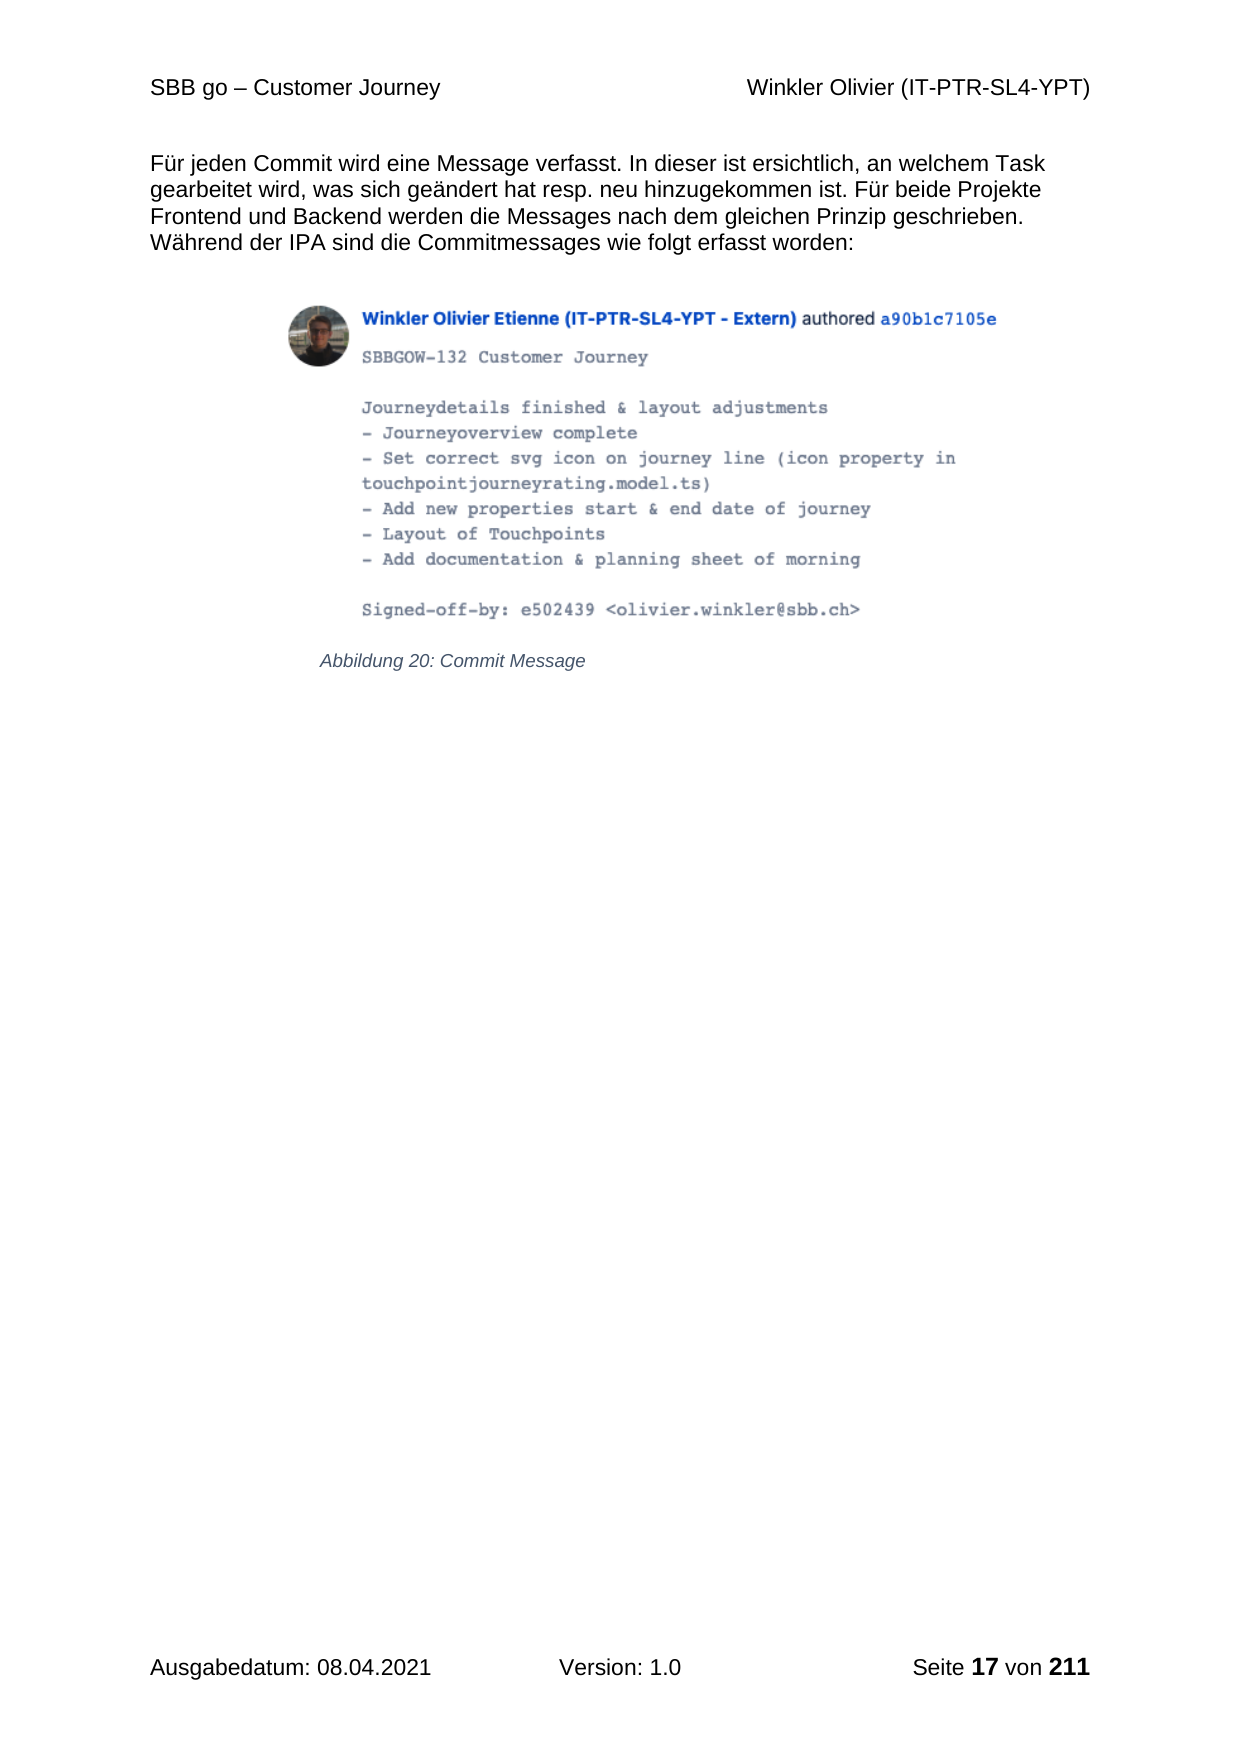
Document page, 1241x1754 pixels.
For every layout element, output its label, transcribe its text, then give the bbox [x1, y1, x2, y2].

text Für jeden Commit wird eine Message verfasst. In dieser ist ersichtlich, an welchem Task gearbeitet wird, was sich geändert hat resp. neu hinzugekommen ist. Für beide Projekte Frontend und Backend werden die Messages nach dem gleichen Prinzip geschrieben. Während der IPA sind die Commitmessages wie folgt erfasst worden: [150, 150, 1090, 255]
picture [281, 292, 998, 621]
